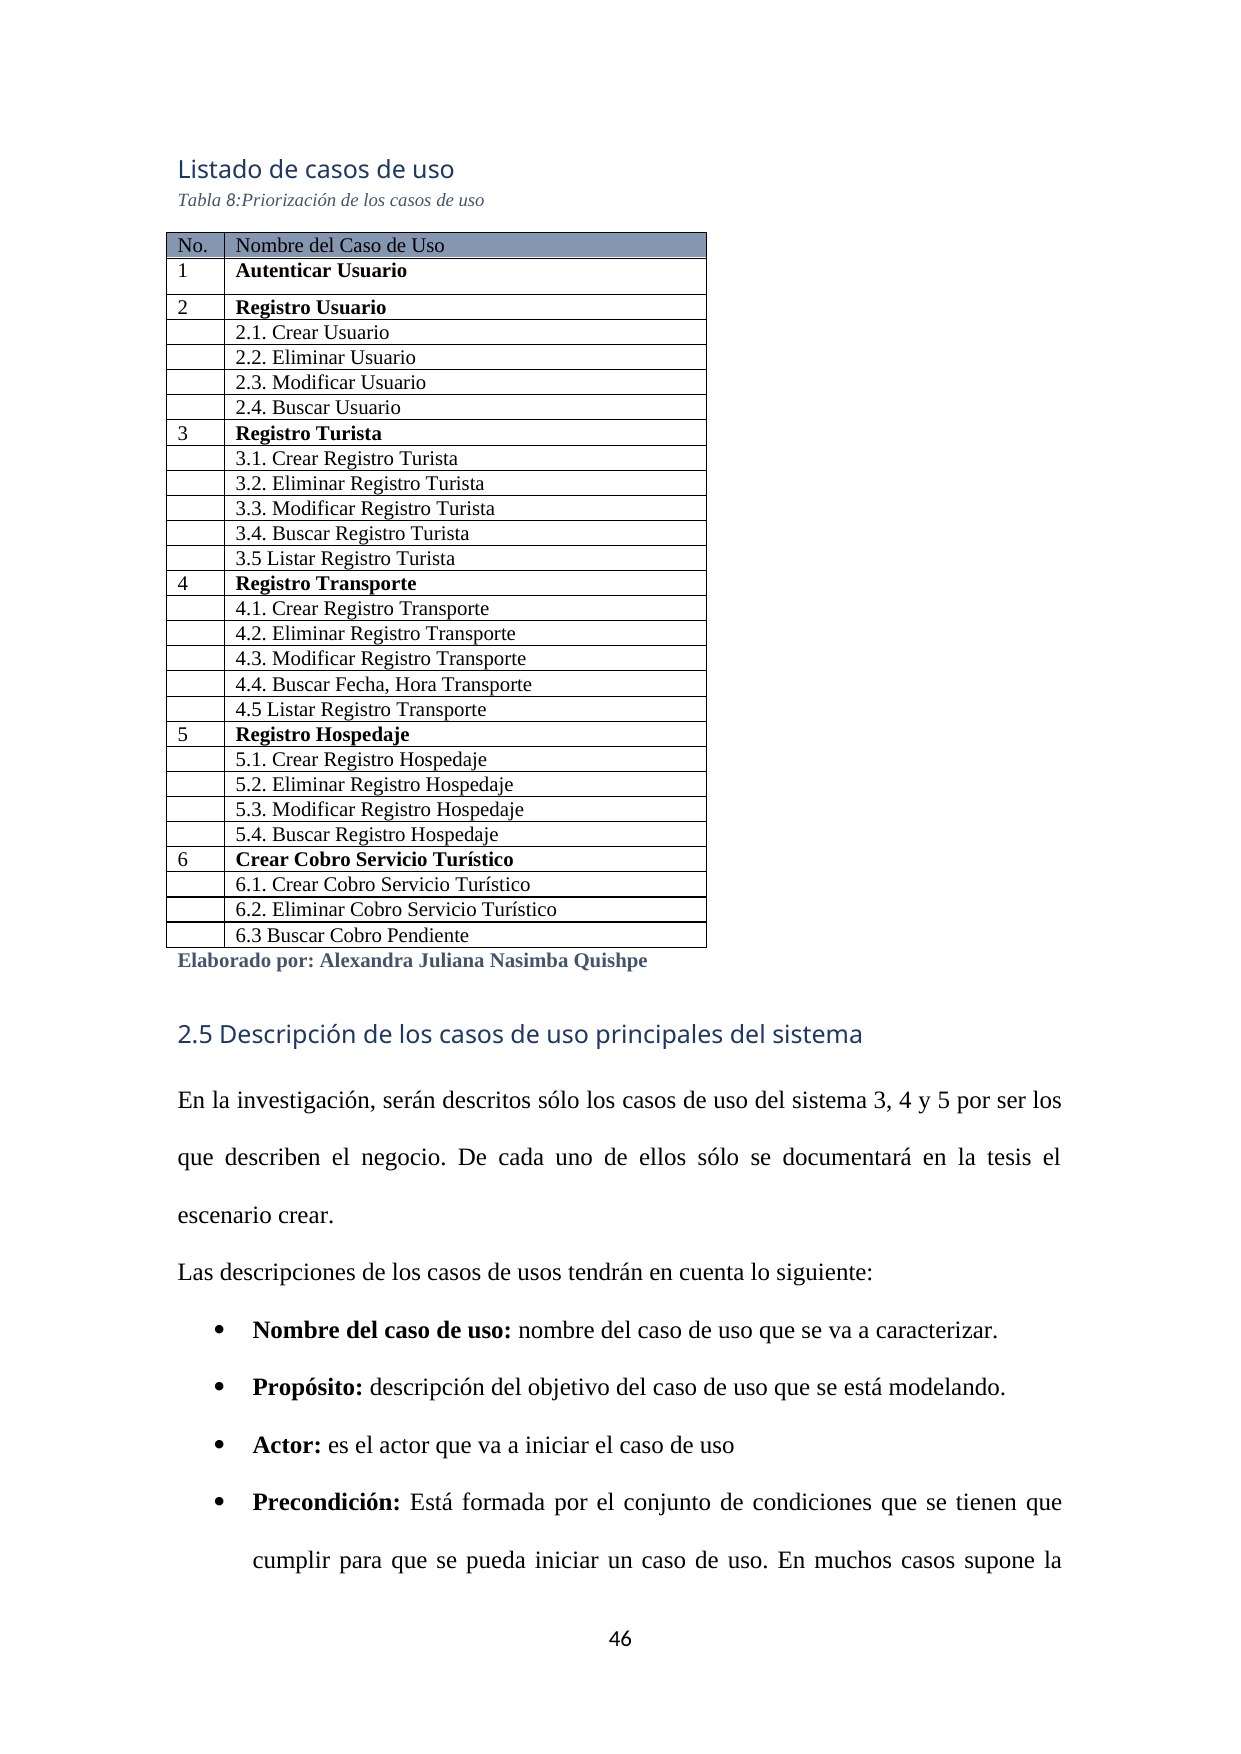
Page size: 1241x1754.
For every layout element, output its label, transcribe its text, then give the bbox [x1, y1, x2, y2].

table_cell [167, 797, 224, 821]
text Elaborado por: Alexandra Juliana Nasimba Quishpe [177, 948, 1063, 972]
table_cell [167, 671, 224, 696]
table_cell [167, 772, 224, 796]
table_cell [167, 697, 224, 721]
table_cell [167, 898, 224, 921]
table_cell [167, 822, 224, 846]
table_cell 4 [167, 571, 224, 595]
table_cell 6 [167, 847, 224, 871]
text En la investigación, serán descritos sólo los casos de uso del sistema 3, 4 y 5 por ser los que describen el negocio. De cada uno de ellos sólo se documentará en la tesis el escenario crear. [177, 1085, 1063, 1228]
table_cell 4.3. Modificar Registro Transporte [225, 646, 706, 670]
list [215, 1487, 1063, 1573]
table_cell [167, 621, 224, 645]
table_header No. [167, 233, 224, 257]
table_cell 2.3. Modificar Usuario [225, 370, 706, 394]
table_cell [167, 496, 224, 520]
list Actor: es el actor que va a iniciar el caso de uso [215, 1430, 1063, 1458]
table_cell Registro Usuario [225, 295, 706, 319]
table_cell [167, 320, 224, 344]
table_cell Autenticar Usuario [225, 259, 706, 294]
table_cell [167, 546, 224, 570]
table_cell 4.1. Crear Registro Transporte [225, 596, 706, 620]
table_cell 2 [167, 295, 224, 319]
table_cell 5.3. Modificar Registro Hospedaje [225, 797, 706, 821]
table_cell 5 [167, 722, 224, 746]
table_cell [167, 646, 224, 670]
table_cell [167, 747, 224, 771]
table_cell [167, 345, 224, 369]
table_cell [167, 596, 224, 620]
table_cell [167, 471, 224, 495]
text Las descripciones de los casos de usos tendrán en cuenta lo siguiente: [177, 1257, 1063, 1286]
table_cell 2.2. Eliminar Usuario [225, 345, 706, 369]
table_cell [167, 370, 224, 394]
table_cell 6.3 Buscar Cobro Pendiente [225, 923, 706, 947]
table_cell 2.1. Crear Usuario [225, 320, 706, 344]
table_cell Registro Hospedaje [225, 722, 706, 746]
table_cell 4.4. Buscar Fecha, Hora Transporte [225, 671, 706, 696]
table_cell 3 [167, 420, 224, 444]
subtitle 2.5 Descripción de los casos de uso principales del sistema [177, 1017, 1063, 1051]
list Propósito: descripción del objetivo del caso de uso que se está modelando. [215, 1372, 1063, 1401]
table_cell Registro Turista [225, 420, 706, 444]
table_cell 5.4. Buscar Registro Hospedaje [225, 822, 706, 846]
table_cell 2.4. Buscar Usuario [225, 395, 706, 419]
table_cell 6.2. Eliminar Cobro Servicio Turístico [225, 898, 706, 921]
table_cell 5.1. Crear Registro Hospedaje [225, 747, 706, 771]
table_cell 6.1. Crear Cobro Servicio Turístico [225, 872, 706, 896]
table_cell Registro Transporte [225, 571, 706, 595]
table_cell [167, 446, 224, 469]
table_cell 3.2. Eliminar Registro Turista [225, 471, 706, 495]
table_cell [167, 395, 224, 419]
table_cell 3.1. Crear Registro Turista [225, 446, 706, 469]
table_cell 4.5 Listar Registro Transporte [225, 697, 706, 721]
table_cell 3.5 Listar Registro Turista [225, 546, 706, 570]
table_cell [167, 521, 224, 545]
table_cell [167, 872, 224, 896]
table_cell [167, 923, 224, 947]
table_cell 3.3. Modificar Registro Turista [225, 496, 706, 520]
table_cell Crear Cobro Servicio Turístico [225, 847, 706, 871]
subtitle Listado de casos de uso [177, 152, 1063, 186]
table_cell 3.4. Buscar Registro Turista [225, 521, 706, 545]
table_cell 1 [167, 259, 224, 294]
table_cell 5.2. Eliminar Registro Hospedaje [225, 772, 706, 796]
table_cell 4.2. Eliminar Registro Transporte [225, 621, 706, 645]
table_header Nombre del Caso de Uso [225, 233, 706, 257]
list Nombre del caso de uso: nombre del caso de uso que se va a caracterizar. [215, 1315, 1063, 1343]
